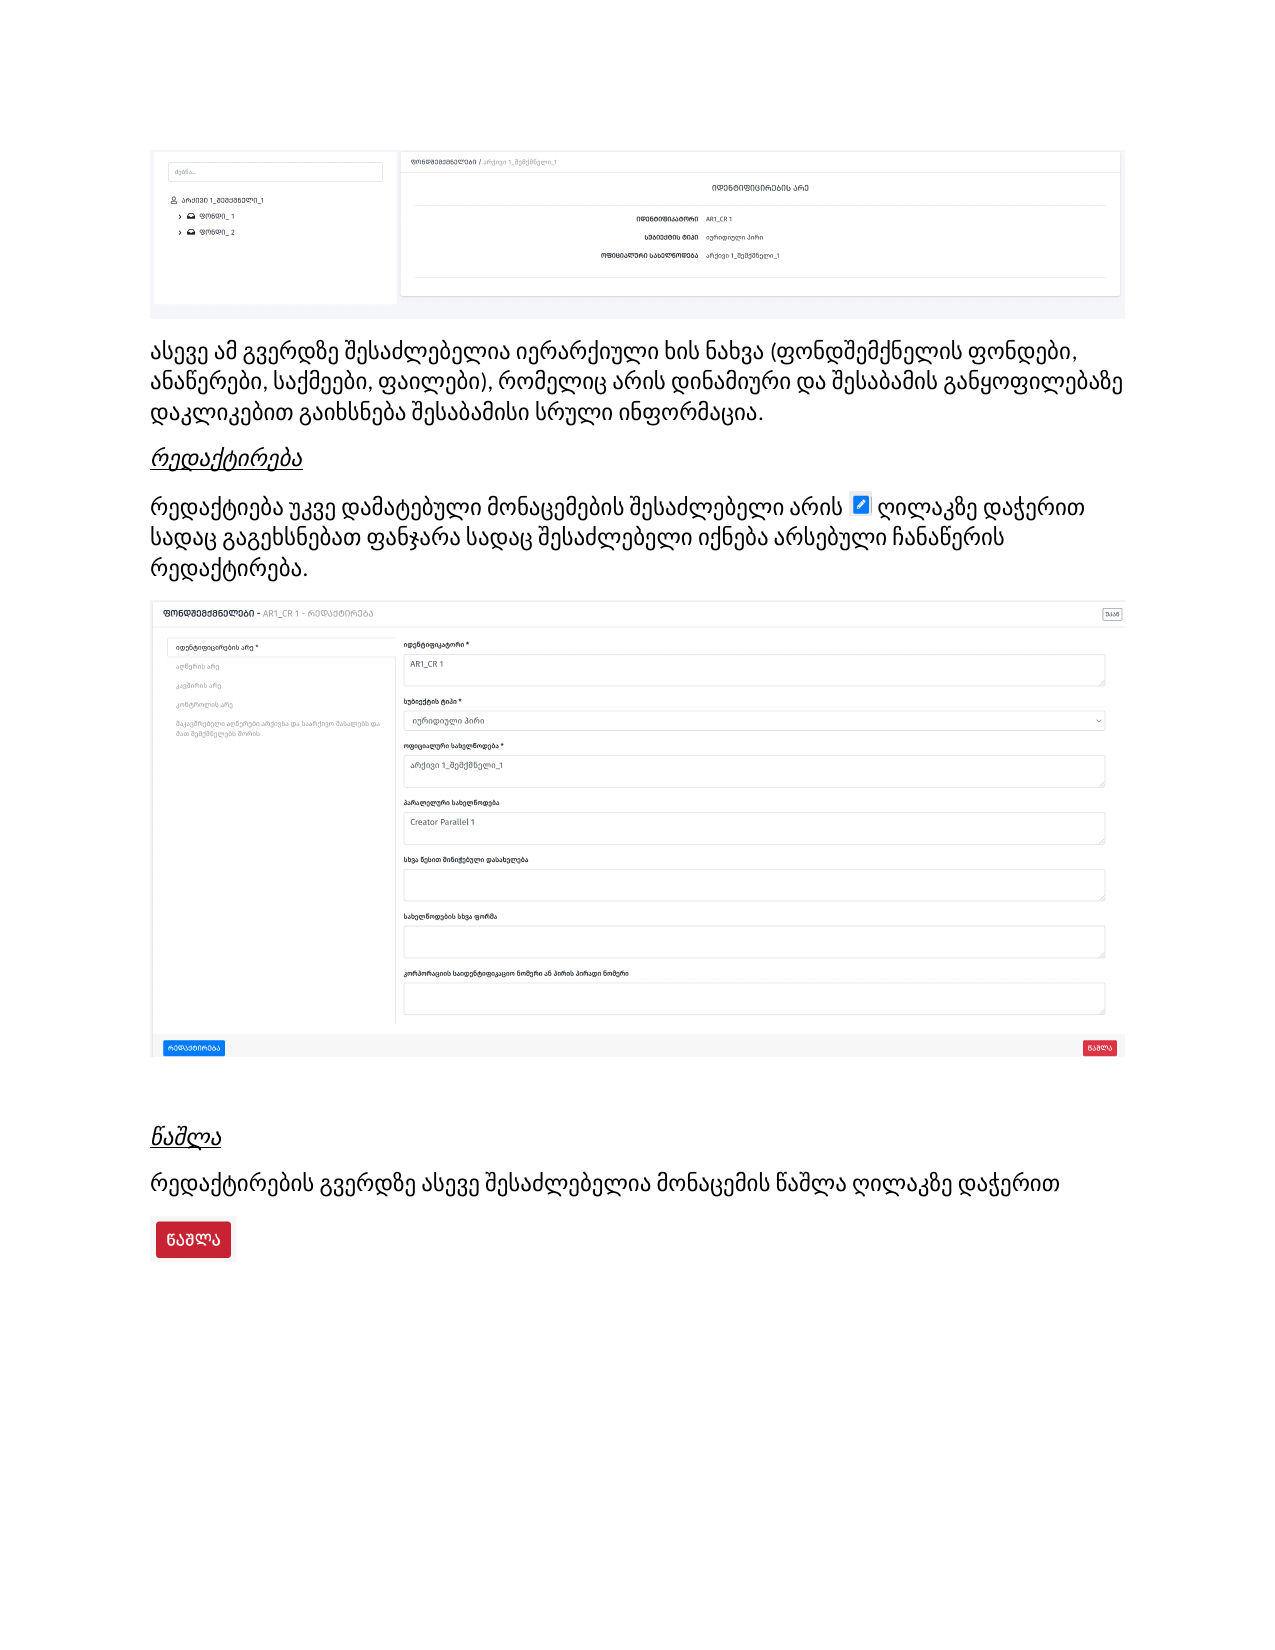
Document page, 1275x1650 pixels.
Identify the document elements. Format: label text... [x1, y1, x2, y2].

text რედაქტიება უკვე დამატებული მონაცემების შესაძლებელი არის ღილაკზე დაჭერით სადაც გაგეხსნებათ ფანჯარა სადაც შესაძლებელი იქნება არსებული ჩანაწერის რედაქტირება. [150, 491, 1125, 582]
text რედაქტირება [150, 444, 1125, 473]
picture [150, 150, 1125, 319]
text ასევე ამ გვერდზე შესაძლებელია იერარქიული ხის ნახვა (ფონდშემქნელის ფონდები, ანაწერები, საქმეები, ფაილები), რომელიც არის დინამიური და შესაბამის განყოფილებაზე დაკლიკებით გაიხსნება შესაბამისი სრული ინფორმაცია. [150, 337, 1125, 426]
picture [150, 600, 1125, 1057]
text რედაქტირების გვერდზე ასევე შესაძლებელია მონაცემის წაშლა ღილაკზე დაჭერით [150, 1169, 1125, 1198]
picture [150, 1216, 237, 1262]
text წაშლა [150, 1123, 1125, 1151]
picture [849, 491, 872, 516]
